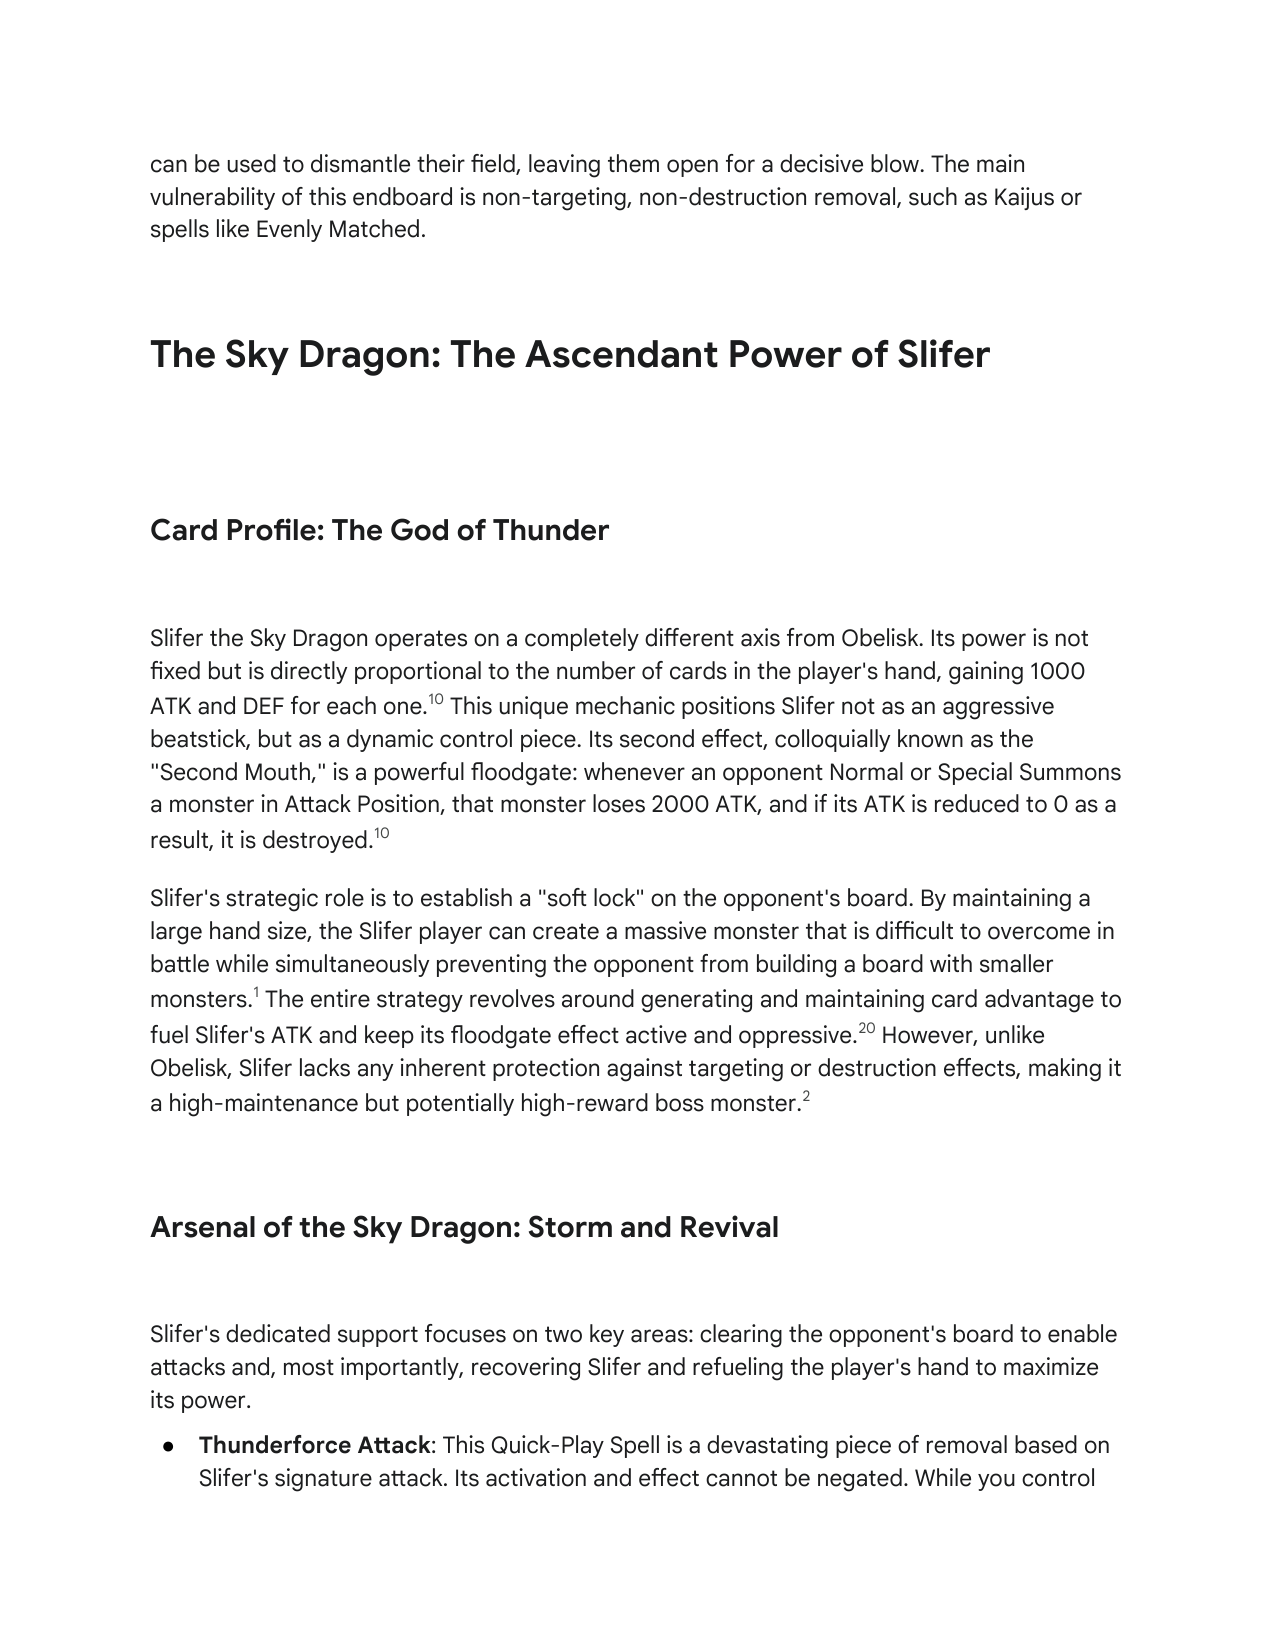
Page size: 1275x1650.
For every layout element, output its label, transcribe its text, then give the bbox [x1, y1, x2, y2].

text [150, 150, 1125, 244]
text Slifer the Sky Dragon operates on a completely different axis from Obelisk. Its power is not fixed but is directly proportional to the number of cards in the player's hand, gaining 1000 ATK and DEF for each one.10 This unique mechanic positions Slifer not as an aggressive beatstick, but as a dynamic control piece. Its second effect, colloquially known as the "Second Mouth," is a powerful floodgate: whenever an opponent Normal or Special Summons a monster in Attack Position, that monster loses 2000 ATK, and if its ATK is reduced to 0 as a result, it is destroyed.10 [150, 624, 1125, 855]
subtitle The Sky Dragon: The Ascendant Power of Slifer [150, 331, 1125, 378]
text Slifer's dedicated support focuses on two key areas: clearing the opponent's board to enable attacks and, most importantly, recovering Slifer and refueling the player's hand to maximize its power. [150, 1321, 1125, 1415]
subtitle Card Profile: The God of Thunder [150, 512, 1125, 549]
text Slifer's strategic role is to establish a "soft lock" on the opponent's board. By maintaining a large hand size, the Slifer player can create a massive monster that is difficult to overcome in battle while simultaneously preventing the opponent from building a board with smaller monsters.1 The entire strategy revolves around generating and maintaining card advantage to fuel Slifer's ATK and keep its floodgate effect active and oppressive.20 However, unlike Obelisk, Slifer lacks any inherent protection against targeting or destruction effects, making it a high-maintenance but potentially high-reward boss monster.2 [150, 884, 1125, 1119]
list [161, 1431, 1125, 1493]
subtitle Arsenal of the Sky Dragon: Storm and Revival [150, 1209, 1125, 1245]
